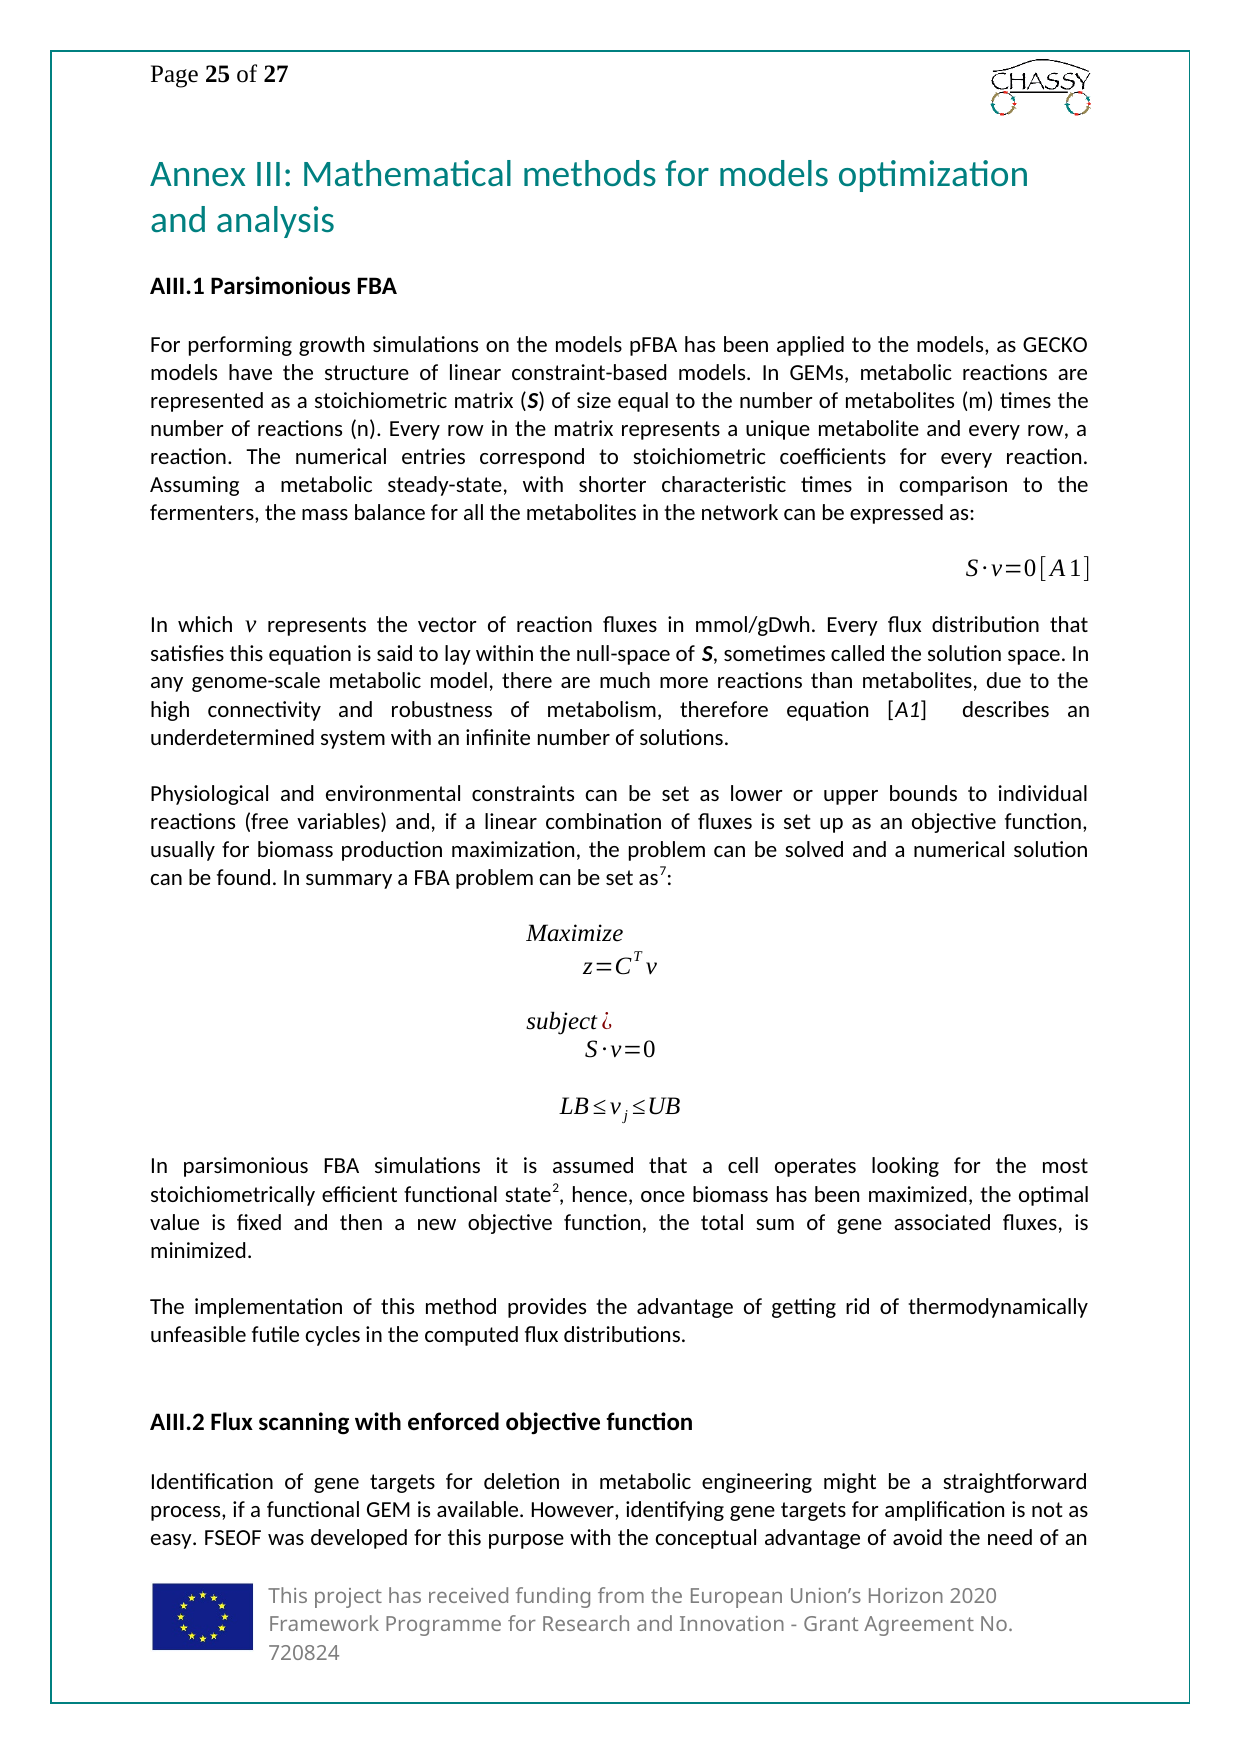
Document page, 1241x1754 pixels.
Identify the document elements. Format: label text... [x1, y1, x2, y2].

text AIII.1 Parsimonious FBA [150, 270, 1090, 301]
picture [990, 58, 1091, 116]
text For performing growth simulations on the models pFBA has been applied to the models, as GECKO models have the structure of linear constraint-based models. In GEMs, metabolic reactions are represented as a stoichiometric matrix (S) of size equal to the number of metabolites (m) times the number of reactions (n). Every row in the matrix represents a unique metabolite and every row, a reaction. The numerical entries correspond to stoichiometric coefficients for every reaction. Assuming a metabolic steady-state, with shorter characteristic times in comparison to the fermenters, the mass balance for all the metabolites in the network can be expressed as: [150, 330, 1090, 526]
text AIII.2 Flux scanning with enforced objective function [150, 1406, 1090, 1437]
text Physiological and environmental constraints can be set as lower or upper bounds to individual reactions (free variables) and, if a linear combination of fluxes is set up as an objective function, usually for biomass production maximization, the problem can be solved and a numerical solution can be found. In summary a FBA problem can be set as7: [150, 779, 1090, 891]
text The implementation of this method provides the advantage of getting rid of thermodynamically unfeasible futile cycles in the computed flux distributions. [150, 1292, 1090, 1348]
text In which represents the vector of reaction fluxes in mmol/gDwh. Every flux distribution that satisfies this equation is said to lay within the null-space of S, sometimes called the solution space. In any genome-scale metabolic model, there are much more reactions than metabolites, due to the high connectivity and robustness of metabolism, therefore equation [A1] describes an underdetermined system with an infinite number of solutions. [150, 611, 1090, 751]
picture [150, 1581, 255, 1652]
subtitle Annex III: Mathematical methods for models optimization and analysis [150, 150, 1090, 242]
text In parsimonious FBA simulations it is assumed that a cell operates looking for the most stoichiometrically efficient functional state2, hence, once biomass has been maximized, the optimal value is fixed and then a new objective function, the total sum of gene associated fluxes, is minimized. [150, 1152, 1090, 1264]
